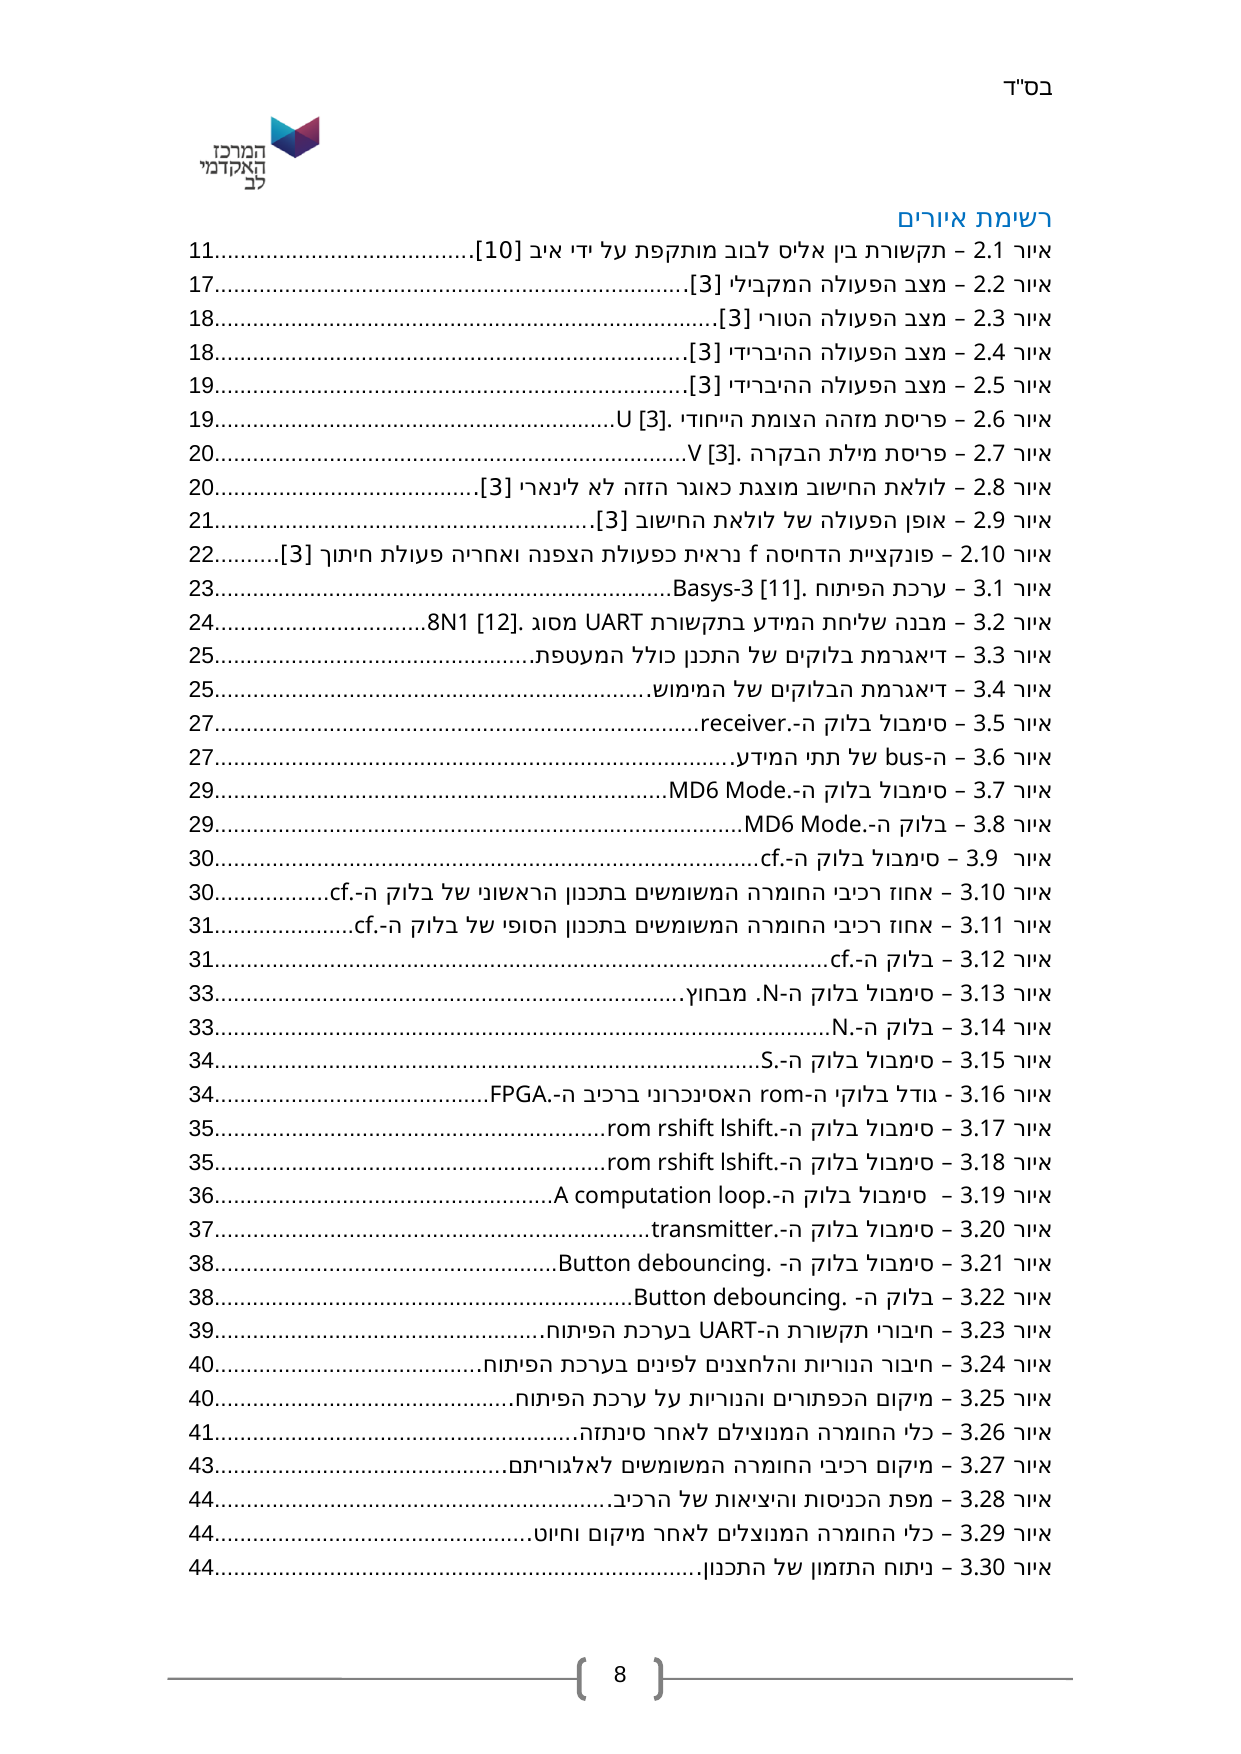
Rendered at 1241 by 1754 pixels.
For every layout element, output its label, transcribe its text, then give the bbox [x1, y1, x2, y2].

text איור ‎3.18 – סימבול בלוק ה-rom rshift lshift. 35 [187, 1145, 1053, 1177]
text איור ‎2.8 – לולאת החישוב מוצגת כאוגר הזזה לא לינארי [3]. 20 [187, 470, 1053, 502]
text איור ‎3.7 – סימבול בלוק ה-MD6 Mode. 29 [187, 774, 1053, 805]
text איור ‎3.10 – אחוז רכיבי החומרה המשומשים בתכנון הראשוני של בלוק ה-cf. 30 [187, 875, 1053, 907]
text איור ‎2.9 – אופן הפעולה של לולאת החישוב [3]. 21 [187, 504, 1053, 535]
text איור ‎3.26 – כלי החומרה המנוצילם לאחר סינתזה. 41 [187, 1415, 1053, 1447]
text איור ‎3.24 – חיבור הנוריות והלחצנים לפינים בערכת הפיתוח. 40 [187, 1348, 1053, 1379]
text איור ‎3.4 – דיאגרמת הבלוקים של המימוש. 25 [187, 673, 1053, 704]
text איור ‎2.4 – מצב הפעולה ההיברידי [3]. 18 [187, 335, 1053, 367]
text איור ‎2.6 – פריסת מזהה הצומת הייחודי U [3]. 19 [187, 403, 1053, 434]
text איור ‎3.11 – אחוז רכיבי החומרה המשומשים בתכנון הסופי של בלוק ה-cf. 31 [187, 909, 1053, 940]
text איור ‎3.3 – דיאגרמת בלוקים של התכנן כולל המעטפת. 25 [187, 639, 1053, 670]
text איור ‎3.1 – ערכת הפיתוח Basys-3 [11]. 23 [187, 572, 1053, 603]
text איור ‎3.27 – מיקום רכיבי החומרה המשומשים לאלגוריתם. 43 [187, 1449, 1053, 1480]
text איור ‎2.2 – מצב הפעולה המקבילי [3]. 17 [187, 268, 1053, 299]
text איור ‎2.1 – תקשורת בין אליס לבוב מותקפת על ידי איב [10]. 11 [187, 234, 1053, 265]
text איור ‎3.15 – סימבול בלוק ה-S. 34 [187, 1044, 1053, 1075]
subtitle רשימת איורים [187, 203, 1053, 234]
text איור ‎3.16 - גודל בלוקי ה-rom האסינכרוני ברכיב ה-FPGA. 34 [187, 1078, 1053, 1109]
text איור ‎3.28 – מפת הכניסות והיציאות של הרכיב. 44 [187, 1483, 1053, 1514]
text איור ‎3.25 – מיקום הכפתורים והנוריות על ערכת הפיתוח. 40 [187, 1382, 1053, 1413]
text איור ‎3.22 – בלוק ה- Button debouncing. 38 [187, 1280, 1053, 1312]
text איור ‎3.17 – סימבול בלוק ה-rom rshift lshift. 35 [187, 1112, 1053, 1143]
text איור ‎3.12 – בלוק ה-cf. 31 [187, 943, 1053, 974]
text איור ‎2.5 – מצב הפעולה ההיברידי [3]. 19 [187, 369, 1053, 400]
text איור ‎3.13 – סימבול בלוק ה-N. מבחוץ. 33 [187, 977, 1053, 1008]
text איור ‎3.5 – סימבול בלוק ה-receiver. 27 [187, 707, 1053, 738]
text איור ‎2.10 – פונקציית הדחיסה f נראית כפעולת הצפנה ואחריה פעולת חיתוך [3]. 22 [187, 538, 1053, 569]
text איור ‎3.14 – בלוק ה-N. 33 [187, 1010, 1053, 1042]
text איור ‎3.20 – סימבול בלוק ה-transmitter. 37 [187, 1213, 1053, 1244]
text איור ‎3.21 – סימבול בלוק ה- Button debouncing. 38 [187, 1247, 1053, 1278]
text איור ‎3.30 – ניתוח התזמון של התכנון. 44 [187, 1550, 1053, 1582]
text איור ‎3.6 – ה-bus של תתי המידע. 27 [187, 740, 1053, 772]
text איור ‎3.29 – כלי החומרה המנוצלים לאחר מיקום וחיוט. 44 [187, 1517, 1053, 1548]
text איור ‎3.2 – מבנה שליחת המידע בתקשורת UART מסוג 8N1 [12]. 24 [187, 605, 1053, 637]
text איור ‎3.9 – סימבול בלוק ה-cf. 30 [187, 842, 1053, 873]
text איור ‎2.3 – מצב הפעולה הטורי [3]. 18 [187, 302, 1053, 333]
text איור ‎3.19 – סימבול בלוק ה-A computation loop. 36 [187, 1179, 1053, 1210]
text איור ‎3.23 – חיבורי תקשורת ה-UART בערכת הפיתוח. 39 [187, 1314, 1053, 1345]
text איור ‎3.8 – בלוק ה-MD6 Mode. 29 [187, 808, 1053, 839]
text איור ‎2.7 – פריסת מילת הבקרה V [3]. 20 [187, 437, 1053, 468]
